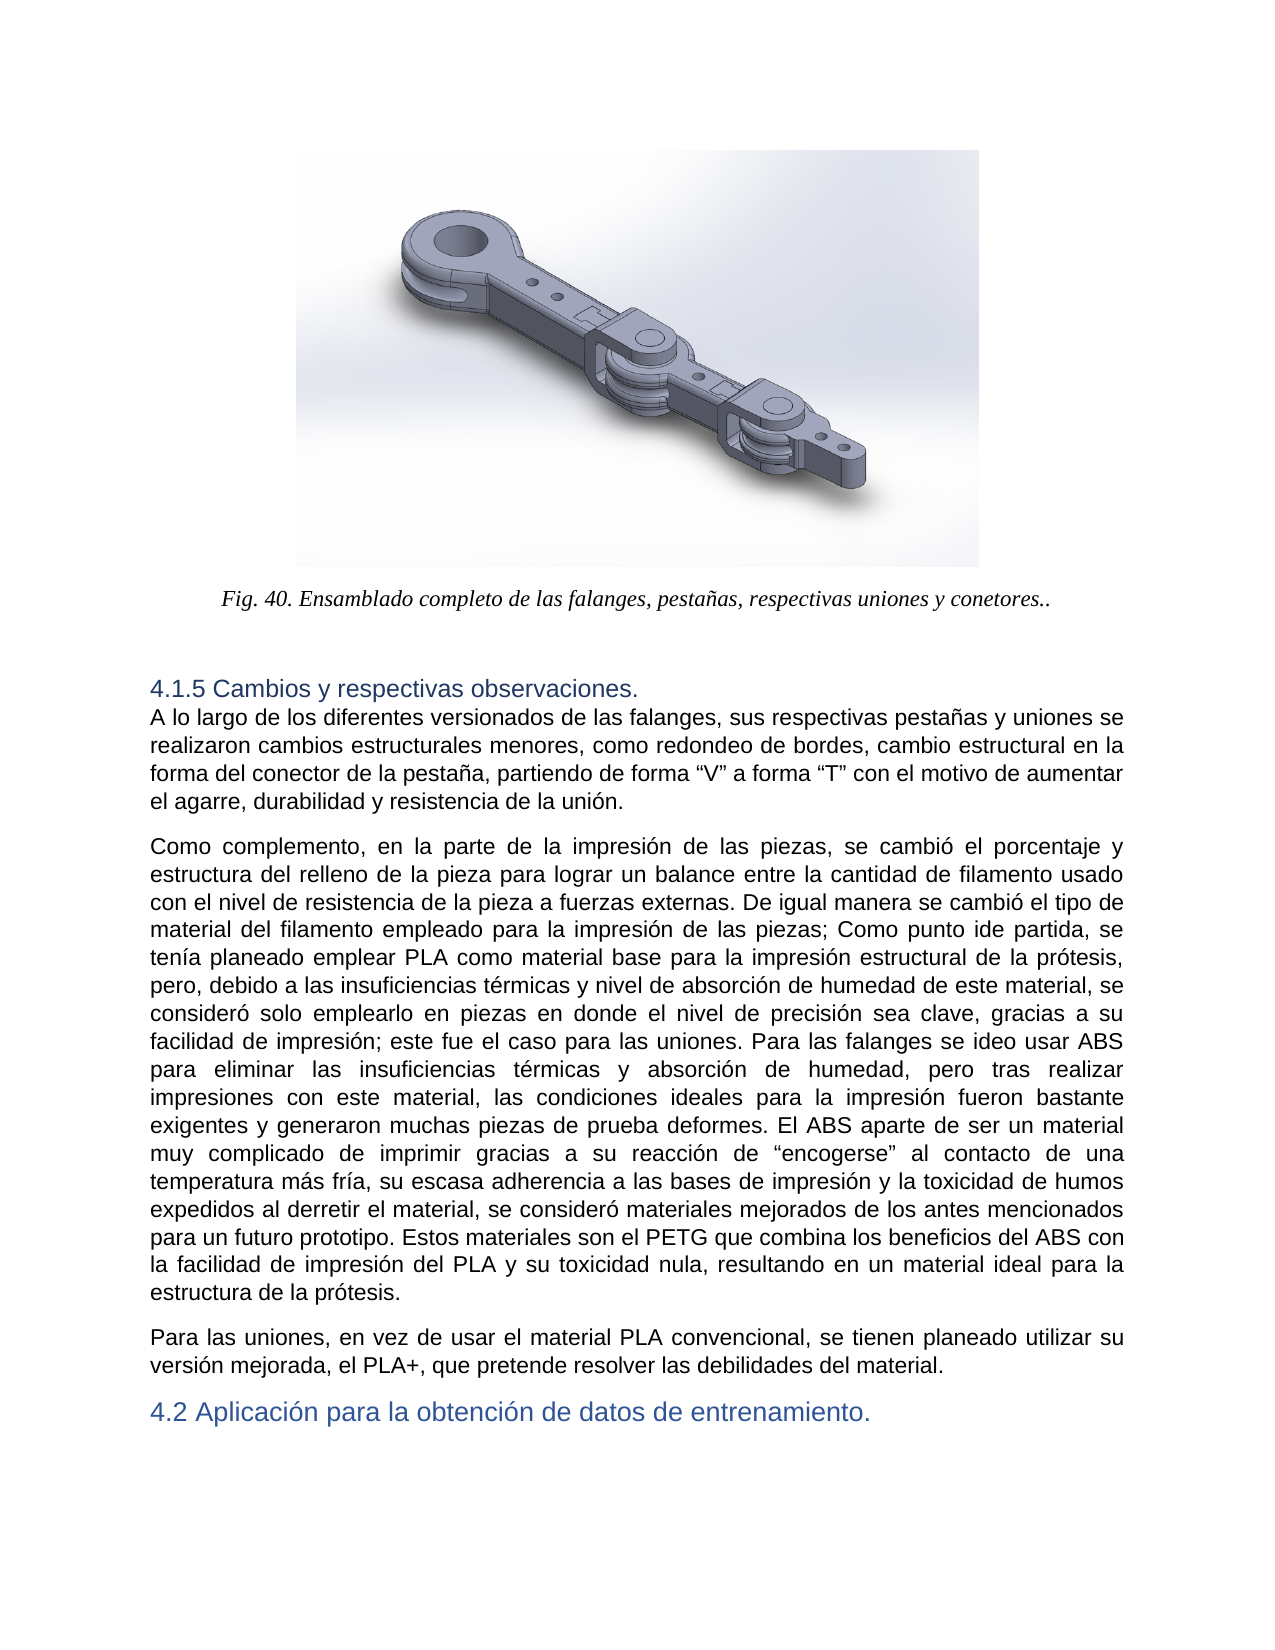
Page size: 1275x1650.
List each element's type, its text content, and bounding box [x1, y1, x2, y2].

text Para las uniones, en vez de usar el material PLA convencional, se tienen planeado utilizar su versión mejorada, el PLA+, que pretende resolver las debilidades del material. [150, 1324, 1125, 1378]
text Como complemento, en la parte de la impresión de las piezas, se cambió el porcentaje y estructura del relleno de la pieza para lograr un balance entre la cantidad de filamento usado con el nivel de resistencia de la pieza a fuerzas externas. De igual manera se cambió el tipo de material del filamento empleado para la impresión de las piezas; Como punto ide partida, se tenía planeado emplear PLA como material base para la impresión estructural de la prótesis, pero, debido a las insuficiencias térmicas y nivel de absorción de humedad de este material, se consideró solo emplearlo en piezas en donde el nivel de precisión sea clave, gracias a su facilidad de impresión; este fue el caso para las uniones. Para las falanges se ideo usar ABS para eliminar las insuficiencias térmicas y absorción de humedad, pero tras realizar impresiones con este material, las condiciones ideales para la impresión fueron bastante exigentes y generaron muchas piezas de prueba deformes. El ABS aparte de ser un material muy complicado de imprimir gracias a su reacción de “encogerse” al contacto de una temperatura más fría, su escasa adherencia a las bases de impresión y la toxicidad de humos expedidos al derretir el material, se consideró materiales mejorados de los antes mencionados para un futuro prototipo. Estos materiales son el PETG que combina los beneficios del ABS con la facilidad de impresión del PLA y su toxicidad nula, resultando en un material ideal para la estructura de la prótesis. [150, 833, 1125, 1306]
text A lo largo de los diferentes versionados de las falanges, sus respectivas pestañas y uniones se realizaron cambios estructurales menores, como redondeo de bordes, cambio estructural en la forma del conector de la pestaña, partiendo de forma “V” a forma “T” con el motivo de aumentar el agarre, durabilidad y resistencia de la unión. [150, 704, 1125, 814]
text Fig. 40. Ensamblado completo de las falanges, pestañas, respectivas uniones y conetores.. [150, 585, 1125, 611]
subtitle 4.1.5 Cambios y respectivas observaciones. [150, 674, 1125, 703]
subtitle 4.2 Aplicación para la obtención de datos de entrenamiento. [150, 1396, 1125, 1428]
picture [296, 150, 979, 567]
